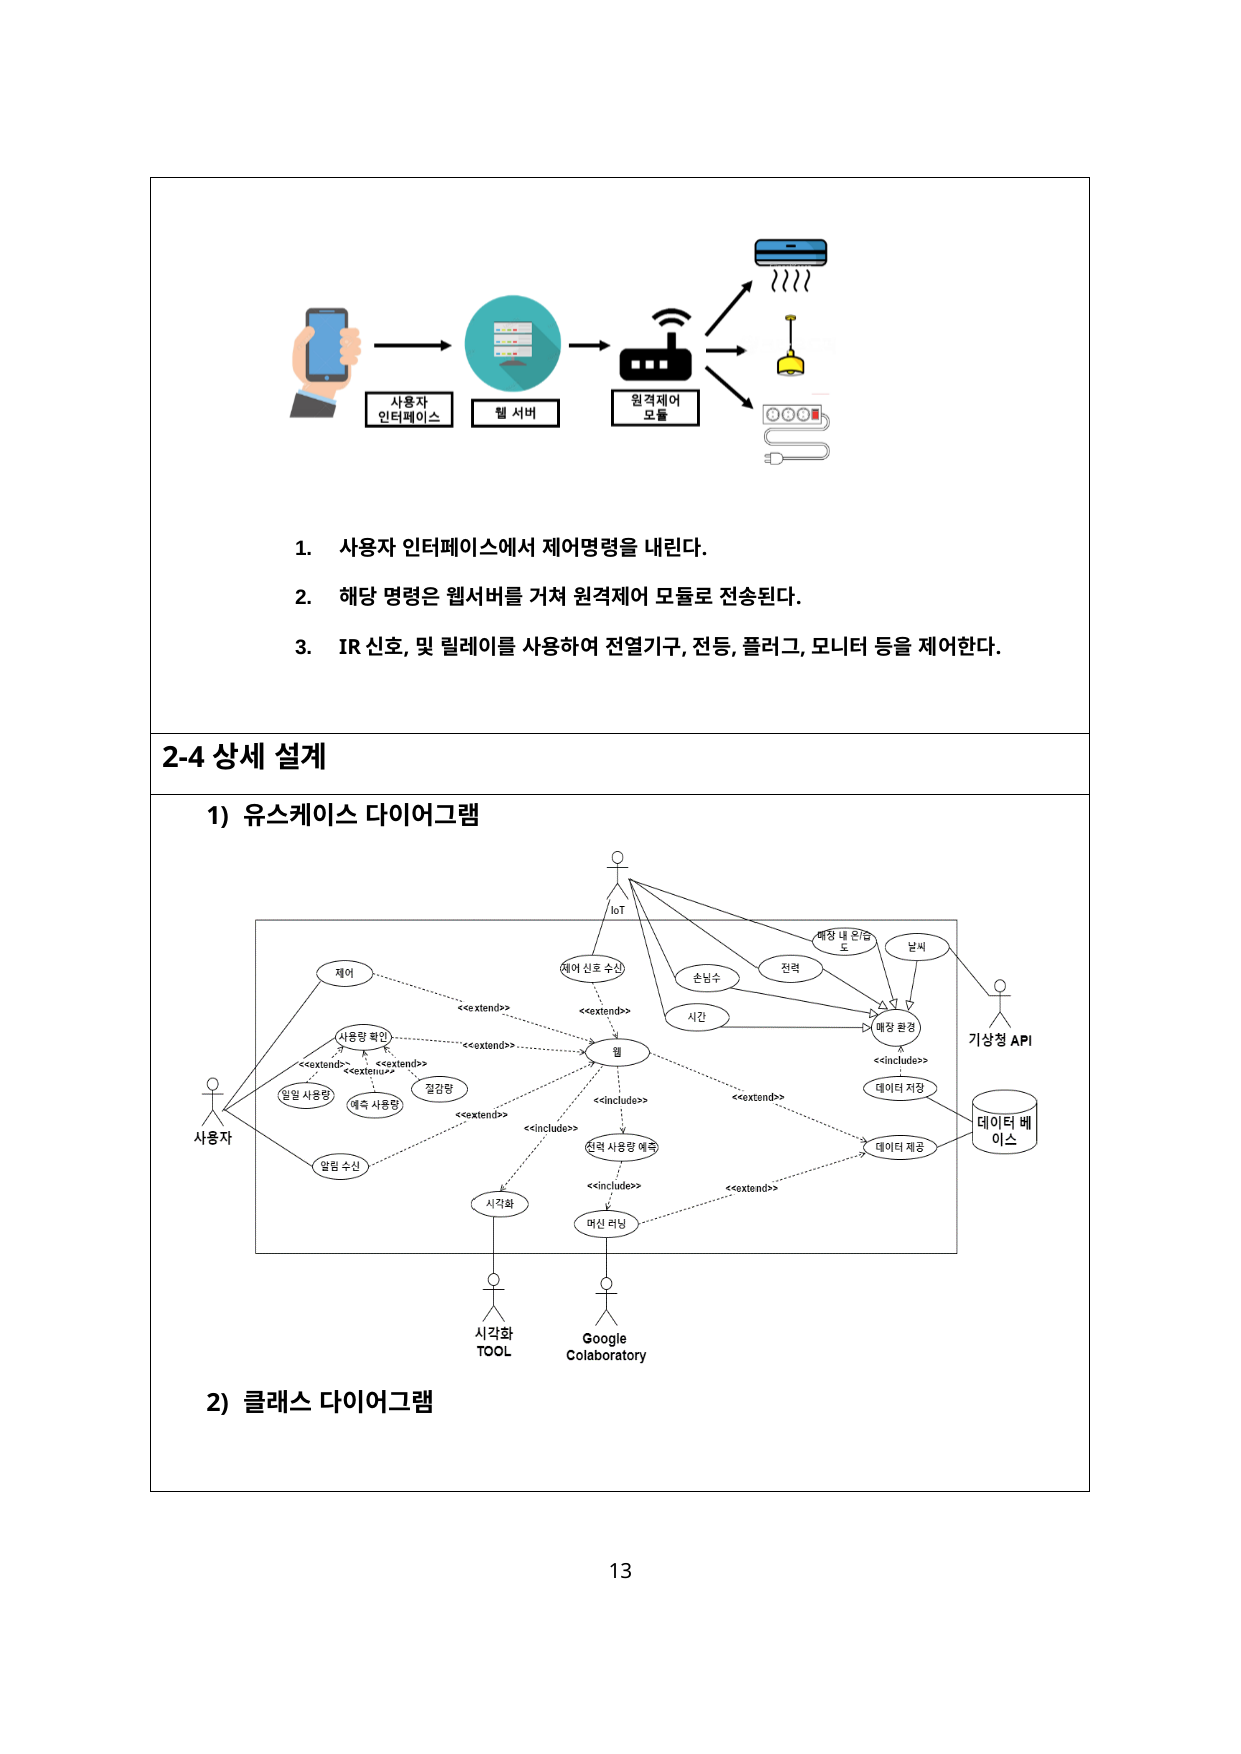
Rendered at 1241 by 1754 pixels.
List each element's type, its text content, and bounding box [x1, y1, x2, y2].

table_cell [151, 795, 1089, 1491]
picture [193, 851, 1038, 1364]
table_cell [151, 178, 1089, 732]
table_cell 2-4 상세 설계 [151, 734, 1089, 794]
picture [274, 178, 869, 513]
